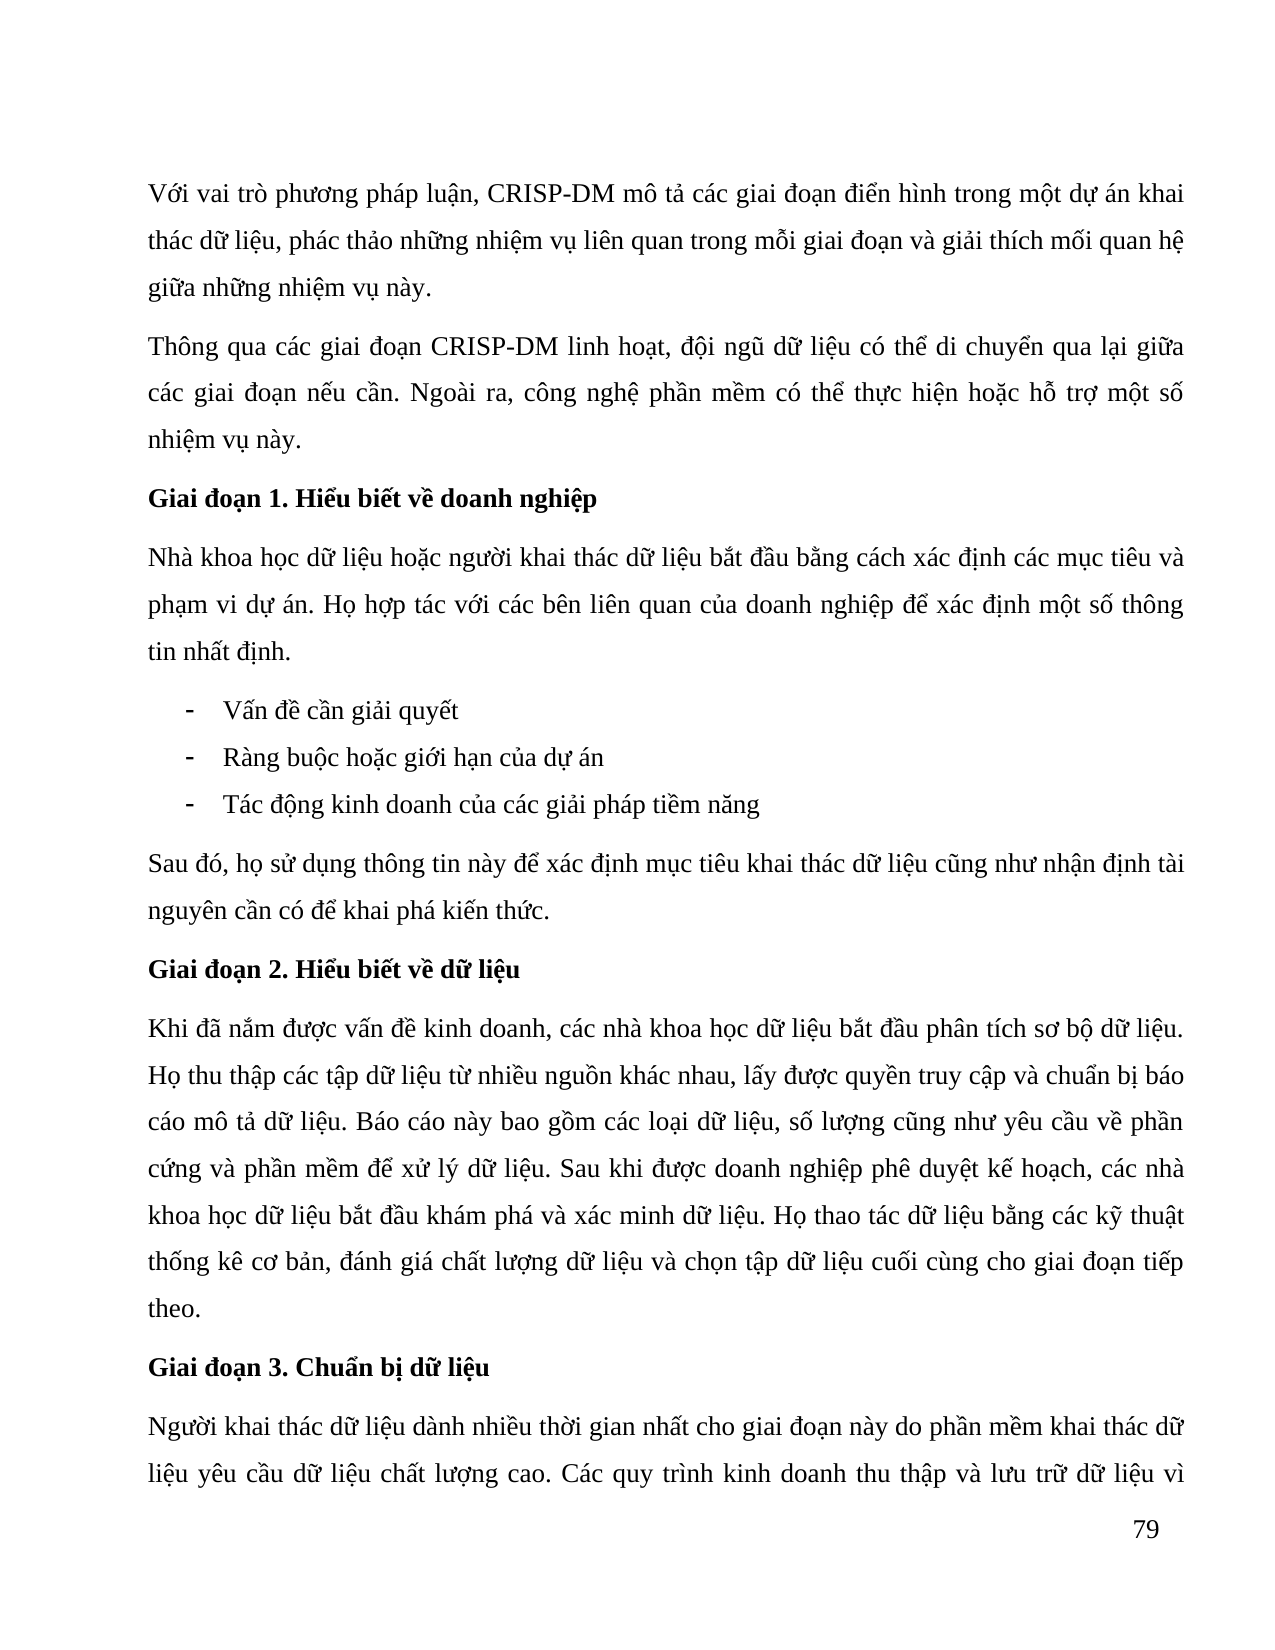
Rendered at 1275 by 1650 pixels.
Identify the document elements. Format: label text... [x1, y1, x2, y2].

text Giai đoạn 2. Hiểu biết về dữ liệu [148, 953, 1186, 984]
text Khi đã nắm được vấn đề kinh doanh, các nhà khoa học dữ liệu bắt đầu phân tích sơ bộ dữ liệu. Họ thu thập các tập dữ liệu từ nhiều nguồn khác nhau, lấy được quyền truy cập và chuẩn bị báo cáo mô tả dữ liệu. Báo cáo này bao gồm các loại dữ liệu, số lượng cũng như yêu cầu về phần cứng và phần mềm để xử lý dữ liệu. Sau khi được doanh nghiệp phê duyệt kế hoạch, các nhà khoa học dữ liệu bắt đầu khám phá và xác minh dữ liệu. Họ thao tác dữ liệu bằng các kỹ thuật thống kê cơ bản, đánh giá chất lượng dữ liệu và chọn tập dữ liệu cuối cùng cho giai đoạn tiếp theo. [148, 1012, 1186, 1323]
text Với vai trò phương pháp luận, CRISP-DM mô tả các giai đoạn điển hình trong một dự án khai thác dữ liệu, phác thảo những nhiệm vụ liên quan trong mỗi giai đoạn và giải thích mối quan hệ giữa những nhiệm vụ này. [148, 177, 1186, 302]
text Sau đó, họ sử dụng thông tin này để xác định mục tiêu khai thác dữ liệu cũng như nhận định tài nguyên cần có để khai phá kiến thức. [148, 847, 1186, 925]
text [148, 1410, 1186, 1488]
text Nhà khoa học dữ liệu hoặc người khai thác dữ liệu bắt đầu bằng cách xác định các mục tiêu và phạm vi dự án. Họ hợp tác với các bên liên quan của doanh nghiệp để xác định một số thông tin nhất định. [148, 541, 1186, 666]
text Giai đoạn 3. Chuẩn bị dữ liệu [148, 1351, 1186, 1382]
list Tác động kinh doanh của các giải pháp tiềm năng [185, 788, 1186, 819]
text Giai đoạn 1. Hiểu biết về doanh nghiệp [148, 482, 1186, 513]
list Vấn đề cần giải quyết [185, 694, 1186, 725]
list Ràng buộc hoặc giới hạn của dự án [185, 741, 1186, 772]
text Thông qua các giai đoạn CRISP-DM linh hoạt, đội ngũ dữ liệu có thể di chuyển qua lại giữa các giai đoạn nếu cần. Ngoài ra, công nghệ phần mềm có thể thực hiện hoặc hỗ trợ một số nhiệm vụ này. [148, 330, 1186, 454]
